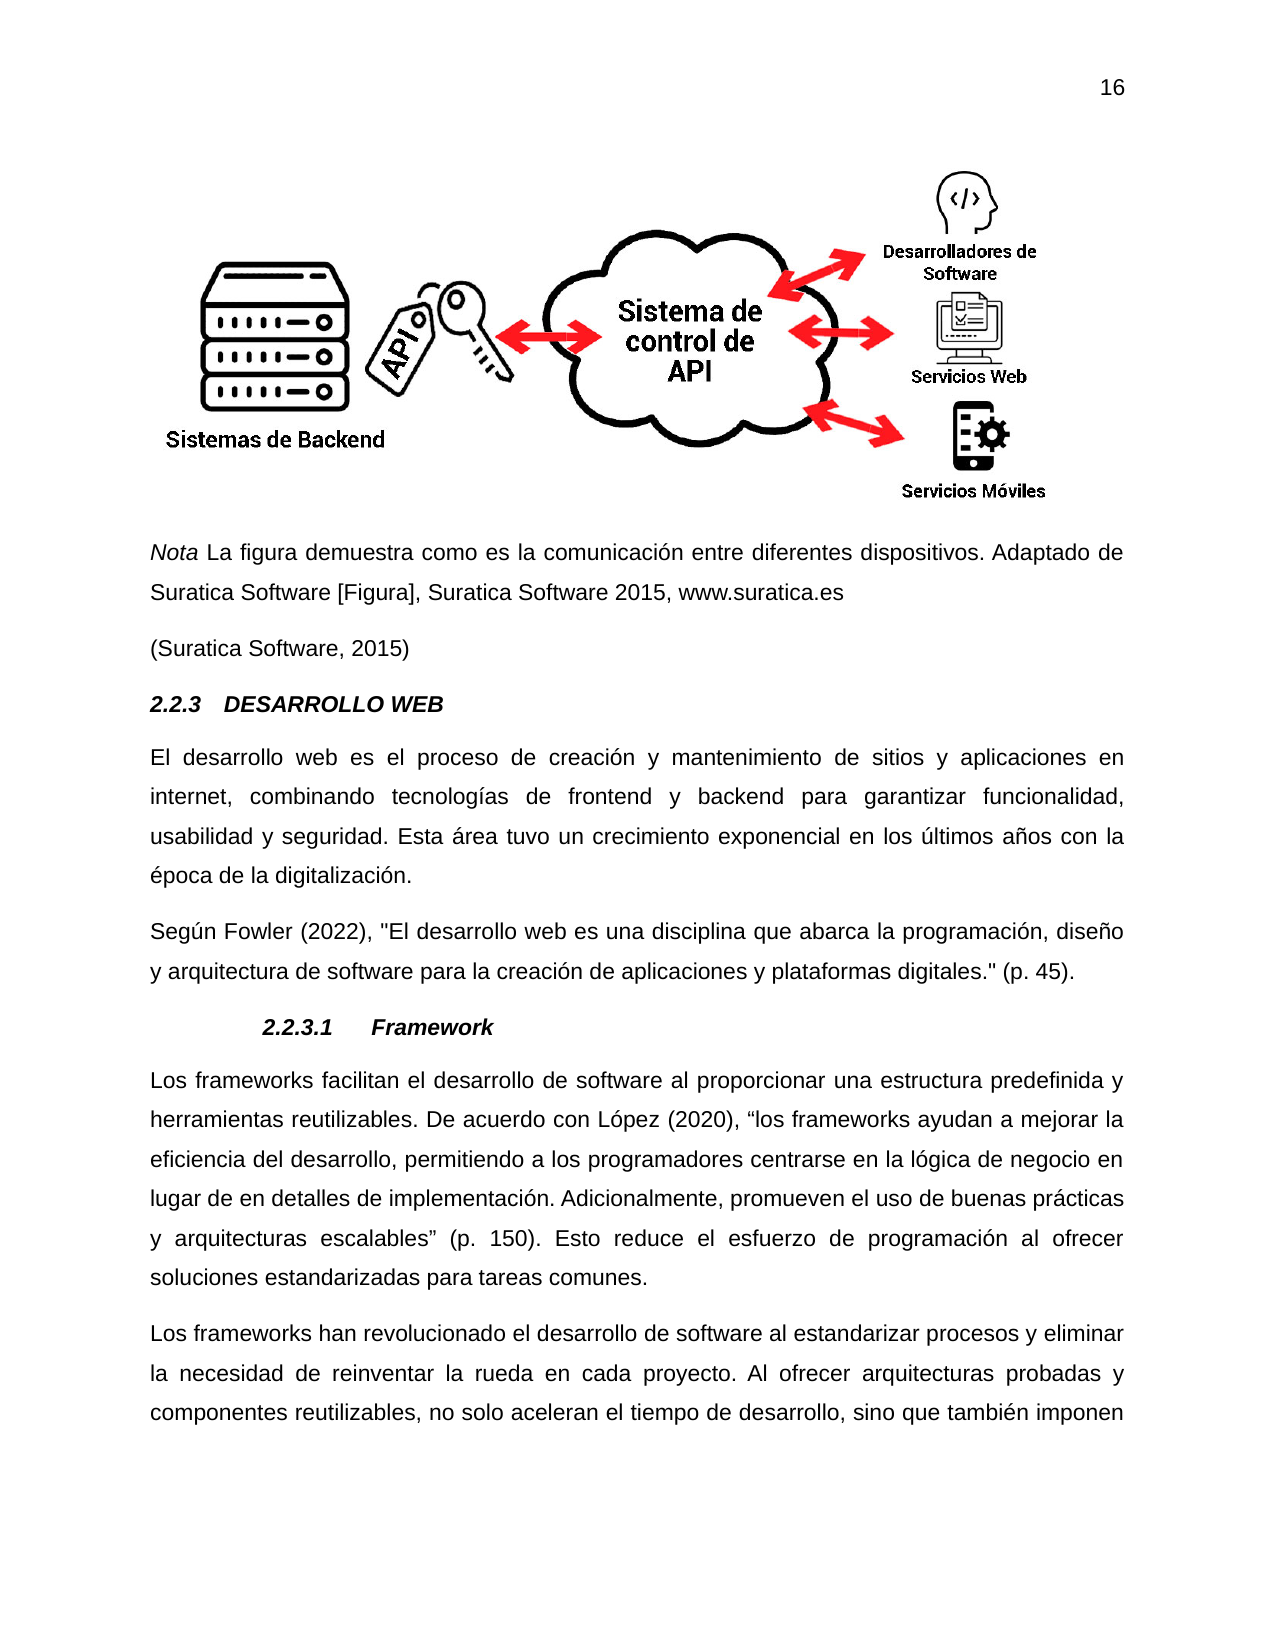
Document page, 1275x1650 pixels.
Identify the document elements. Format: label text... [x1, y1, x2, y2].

text Según Fowler (2022), "El desarrollo web es una disciplina que abarca la programación, diseño y arquitectura de software para la creación de aplicaciones y plataformas digitales." (p. 45). [150, 918, 1125, 984]
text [150, 1320, 1125, 1425]
text El desarrollo web es el proceso de creación y mantenimiento de sitios y aplicaciones en internet, combinando tecnologías de frontend y backend para garantizar funcionalidad, usabilidad y seguridad. Esta área tuvo un crecimiento exponencial en los últimos años con la época de la digitalización. [150, 744, 1125, 888]
picture [150, 150, 1088, 510]
subtitle Framework [262, 1014, 1125, 1040]
text Nota La figura demuestra como es la comunicación entre diferentes dispositivos. Adaptado de Suratica Software [Figura], Suratica Software 2015, www.suratica.es [150, 539, 1125, 605]
subtitle DESARROLLO WEB [150, 691, 1125, 717]
text Los frameworks facilitan el desarrollo de software al proporcionar una estructura predefinida y herramientas reutilizables. De acuerdo con López (2020), “los frameworks ayudan a mejorar la eficiencia del desarrollo, permitiendo a los programadores centrarse en la lógica de negocio en lugar de en detalles de implementación. Adicionalmente, promueven el uso de buenas prácticas y arquitecturas escalables” (p. 150). Esto reduce el esfuerzo de programación al ofrecer soluciones estandarizadas para tareas comunes. [150, 1067, 1125, 1290]
